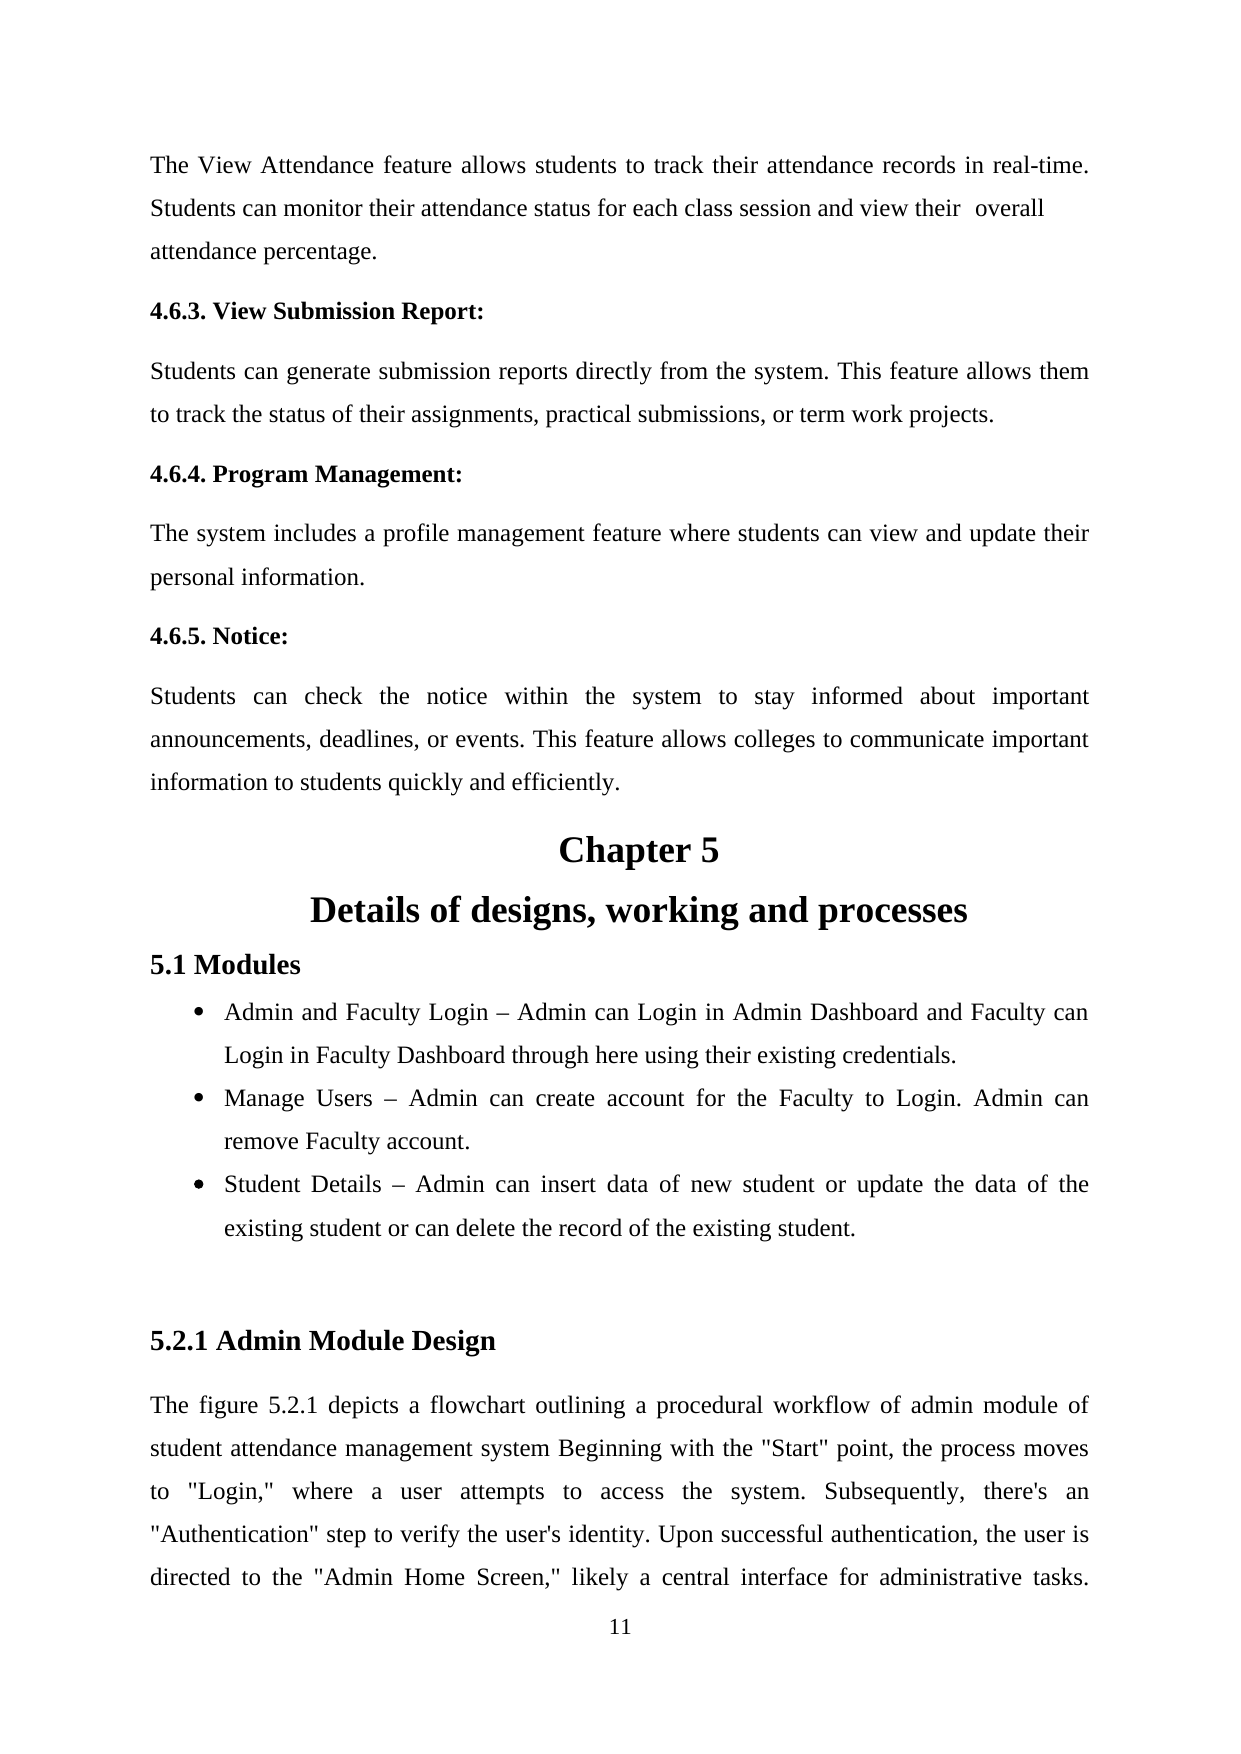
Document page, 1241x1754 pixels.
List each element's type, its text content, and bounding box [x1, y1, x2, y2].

text 4.6.3. View Submission Report: [150, 296, 1090, 325]
list Manage Users – Admin can create account for the Faculty to Login. Admin can remove Faculty account. [194, 1083, 1090, 1155]
text 5.2.1 Admin Module Design [150, 1323, 1090, 1356]
text 4.6.5. Notice: [150, 621, 1090, 650]
text Details of designs, working and processes [187, 887, 1090, 930]
text The system includes a profile management feature where students can view and update their personal information. [150, 518, 1090, 590]
text Students can check the notice within the system to stay informed about important announcements, deadlines, or events. This feature allows colleges to communicate important information to students quickly and efficiently. [150, 681, 1090, 796]
list Admin and Faculty Login – Admin can Login in Admin Dashboard and Faculty can Login in Faculty Dashboard through here using their existing credentials. [194, 997, 1090, 1069]
text 5.1 Modules [150, 947, 1090, 980]
text 4.6.4. Program Management: [150, 459, 1090, 487]
text The View Attendance feature allows students to track their attendance records in real-time. Students can monitor their attendance status for each class session and view their overall attendance percentage. [120, 150, 1090, 265]
text Chapter 5 [187, 827, 1090, 870]
text Students can generate submission reports directly from the system. This feature allows them to track the status of their assignments, practical submissions, or term work projects. [76, 356, 1090, 428]
list Student Details – Admin can insert data of new student or update the data of the existing student or can delete the record of the existing student. [194, 1169, 1090, 1241]
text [150, 1390, 1090, 1591]
